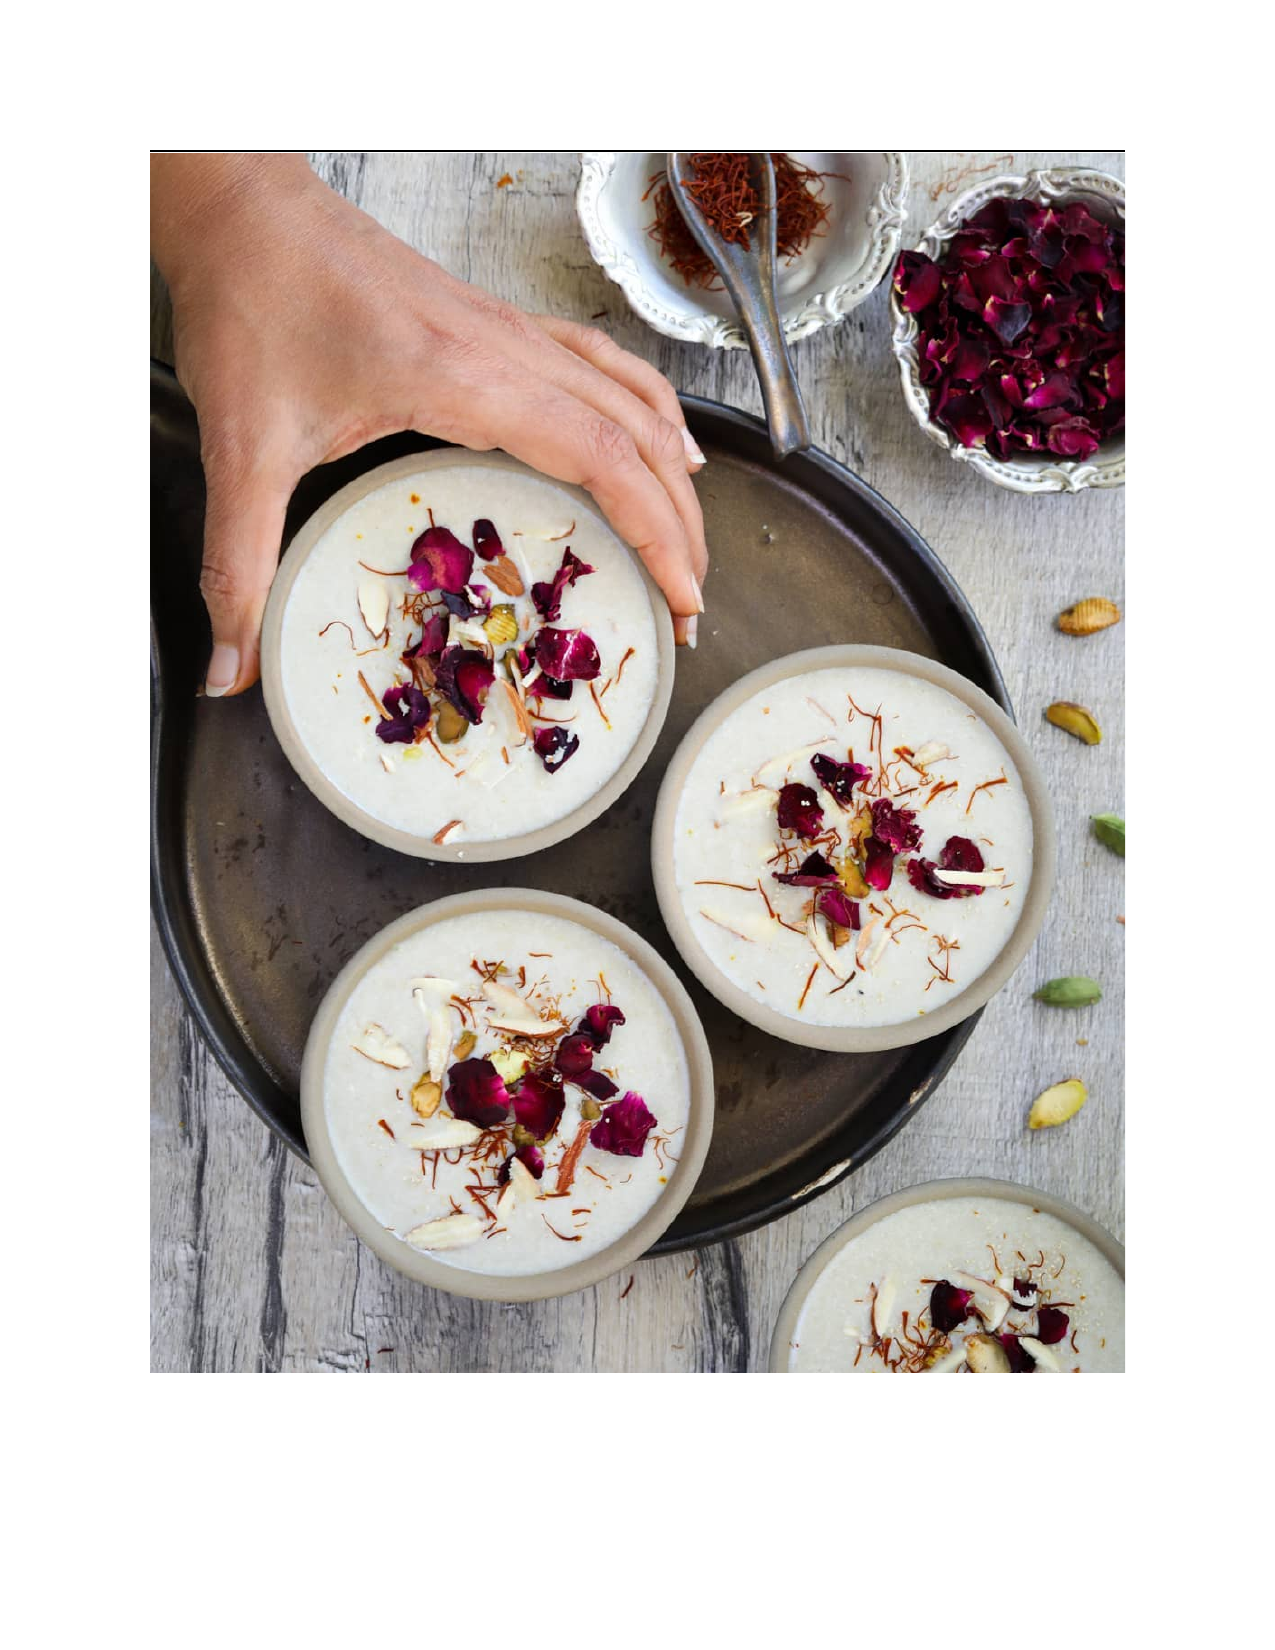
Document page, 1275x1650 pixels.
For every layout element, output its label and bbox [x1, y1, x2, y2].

picture [150, 153, 1125, 1373]
